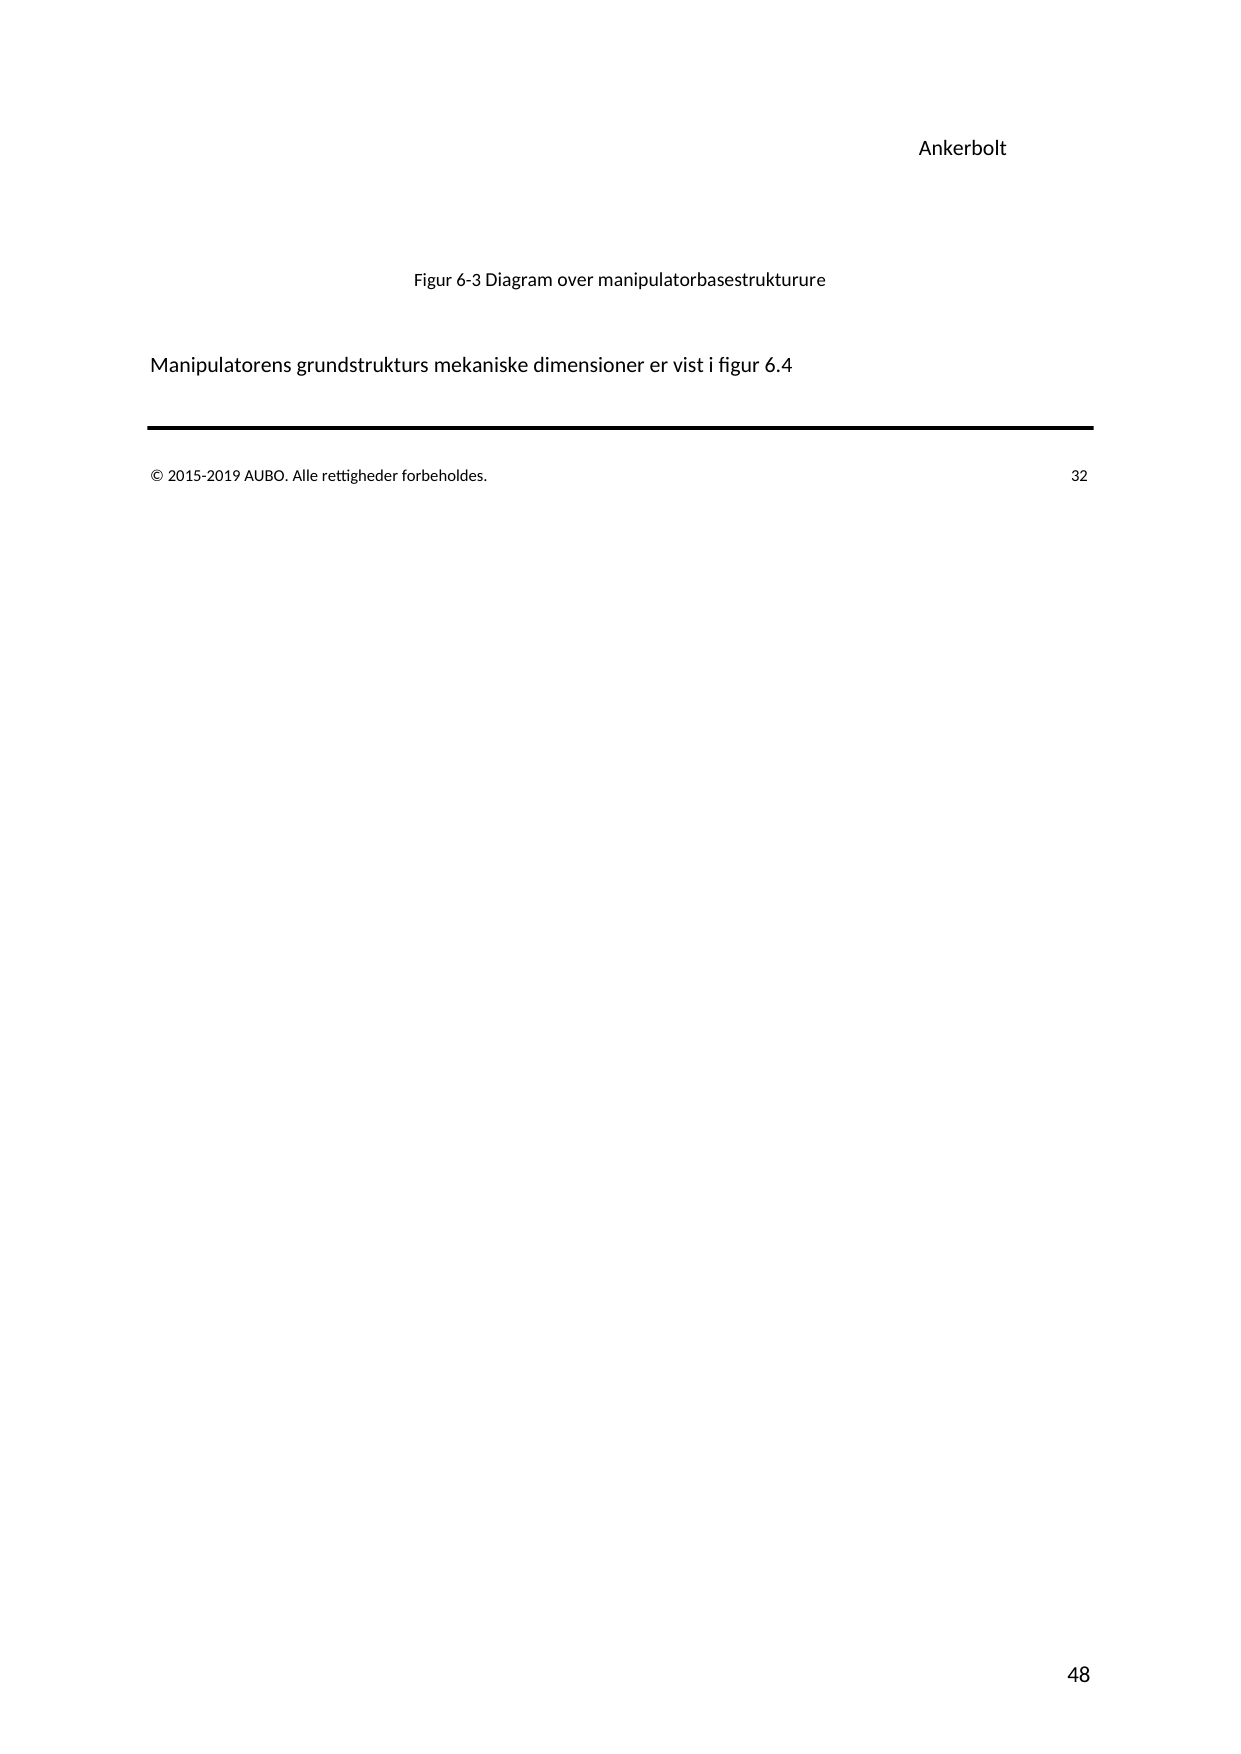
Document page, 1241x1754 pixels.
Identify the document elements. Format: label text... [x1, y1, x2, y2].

picture [147, 426, 1094, 430]
text Ankerbolt [919, 134, 1090, 161]
text Manipulatorens grundstrukturs mekaniske dimensioner er vist i figur 6.4 [150, 351, 1090, 378]
text Figur 6-3 Diagram over manipulatorbasestrukturure [150, 267, 1089, 291]
text © 2015-2019 AUBO. Alle rettigheder forbeholdes. 32 [150, 465, 1090, 486]
